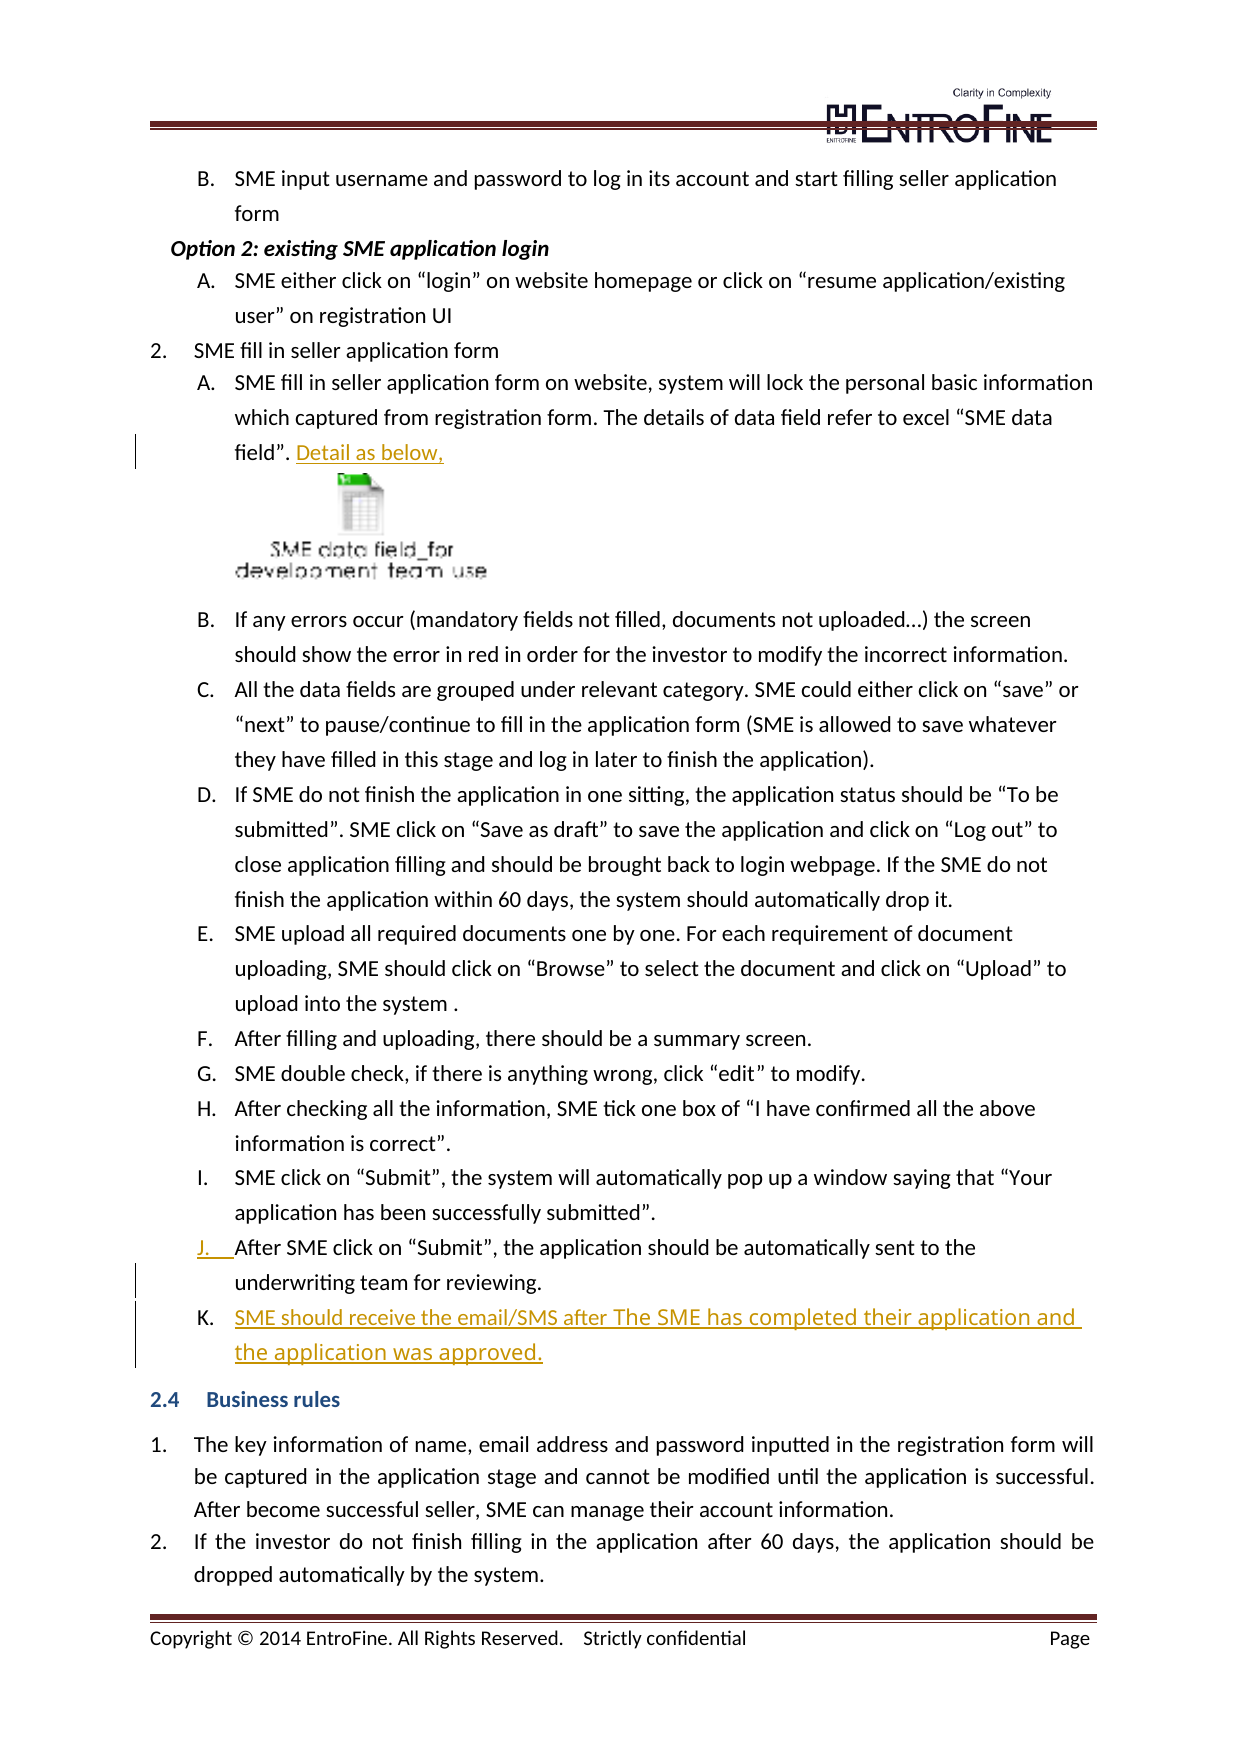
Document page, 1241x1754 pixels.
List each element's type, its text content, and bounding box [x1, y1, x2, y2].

list SME fill in seller application form on website, system will lock the personal basic information which captured from registration form. The details of data field refer to excel “SME data field”. [197, 366, 1097, 469]
picture [824, 87, 1054, 121]
text Option 2: existing SME application login [150, 232, 1097, 264]
list SME click on “Submit”, the system will automatically pop up a window saying that “Your application has been successfully submitted”. [197, 1161, 1097, 1229]
picture [824, 130, 1054, 145]
list After SME click on “Submit”, the application should be automatically sent to the underwriting team for reviewing. [197, 1231, 1097, 1298]
list After checking all the information, SME tick one box of “I have confirmed all the above information is correct”. [197, 1091, 1097, 1159]
list The key information of name, email address and password inputted in the registration form will be captured in the application stage and cannot be modified until the application is successful. After become successful seller, SME can manage their account information. [150, 1428, 1097, 1525]
list If SME do not finish the application in one sitting, the application status should be “To be submitted”. SME click on “Save as draft” to save the application and click on “Log out” to close application filling and should be brought back to login webpage. If the SME do not finish the application within 60 days, the system should automatically drop it. [197, 778, 1097, 915]
list If the investor do not finish filling in the application after 60 days, the application should be dropped automatically by the system. [150, 1525, 1097, 1590]
list Business rules [150, 1383, 1097, 1415]
list SME fill in seller application form [150, 334, 1097, 366]
list If any errors occur (mandatory fields not filled, documents not uploaded…) the screen should show the error in red in order for the investor to modify the incorrect information. [197, 603, 1097, 671]
list SME input username and password to log in its account and start filling seller application form [197, 162, 1097, 229]
list SME double check, if there is anything wrong, click “edit” to modify. [197, 1057, 1097, 1089]
list All the data fields are grouped under relevant category. SME could either click on “save” or “next” to pause/continue to fill in the application form (SME is allowed to save whatever they have filled in this stage and log in later to finish the application). [197, 673, 1097, 776]
list SME either click on “login” on website homepage or click on “resume application/existing user” on registration UI [197, 264, 1097, 332]
list After filling and uploading, there should be a summary screen. [197, 1022, 1097, 1054]
list SME upload all required documents one by one. For each requirement of document uploading, SME should click on “Browse” to select the document and click on “Upload” to upload into the system . [197, 917, 1097, 1020]
